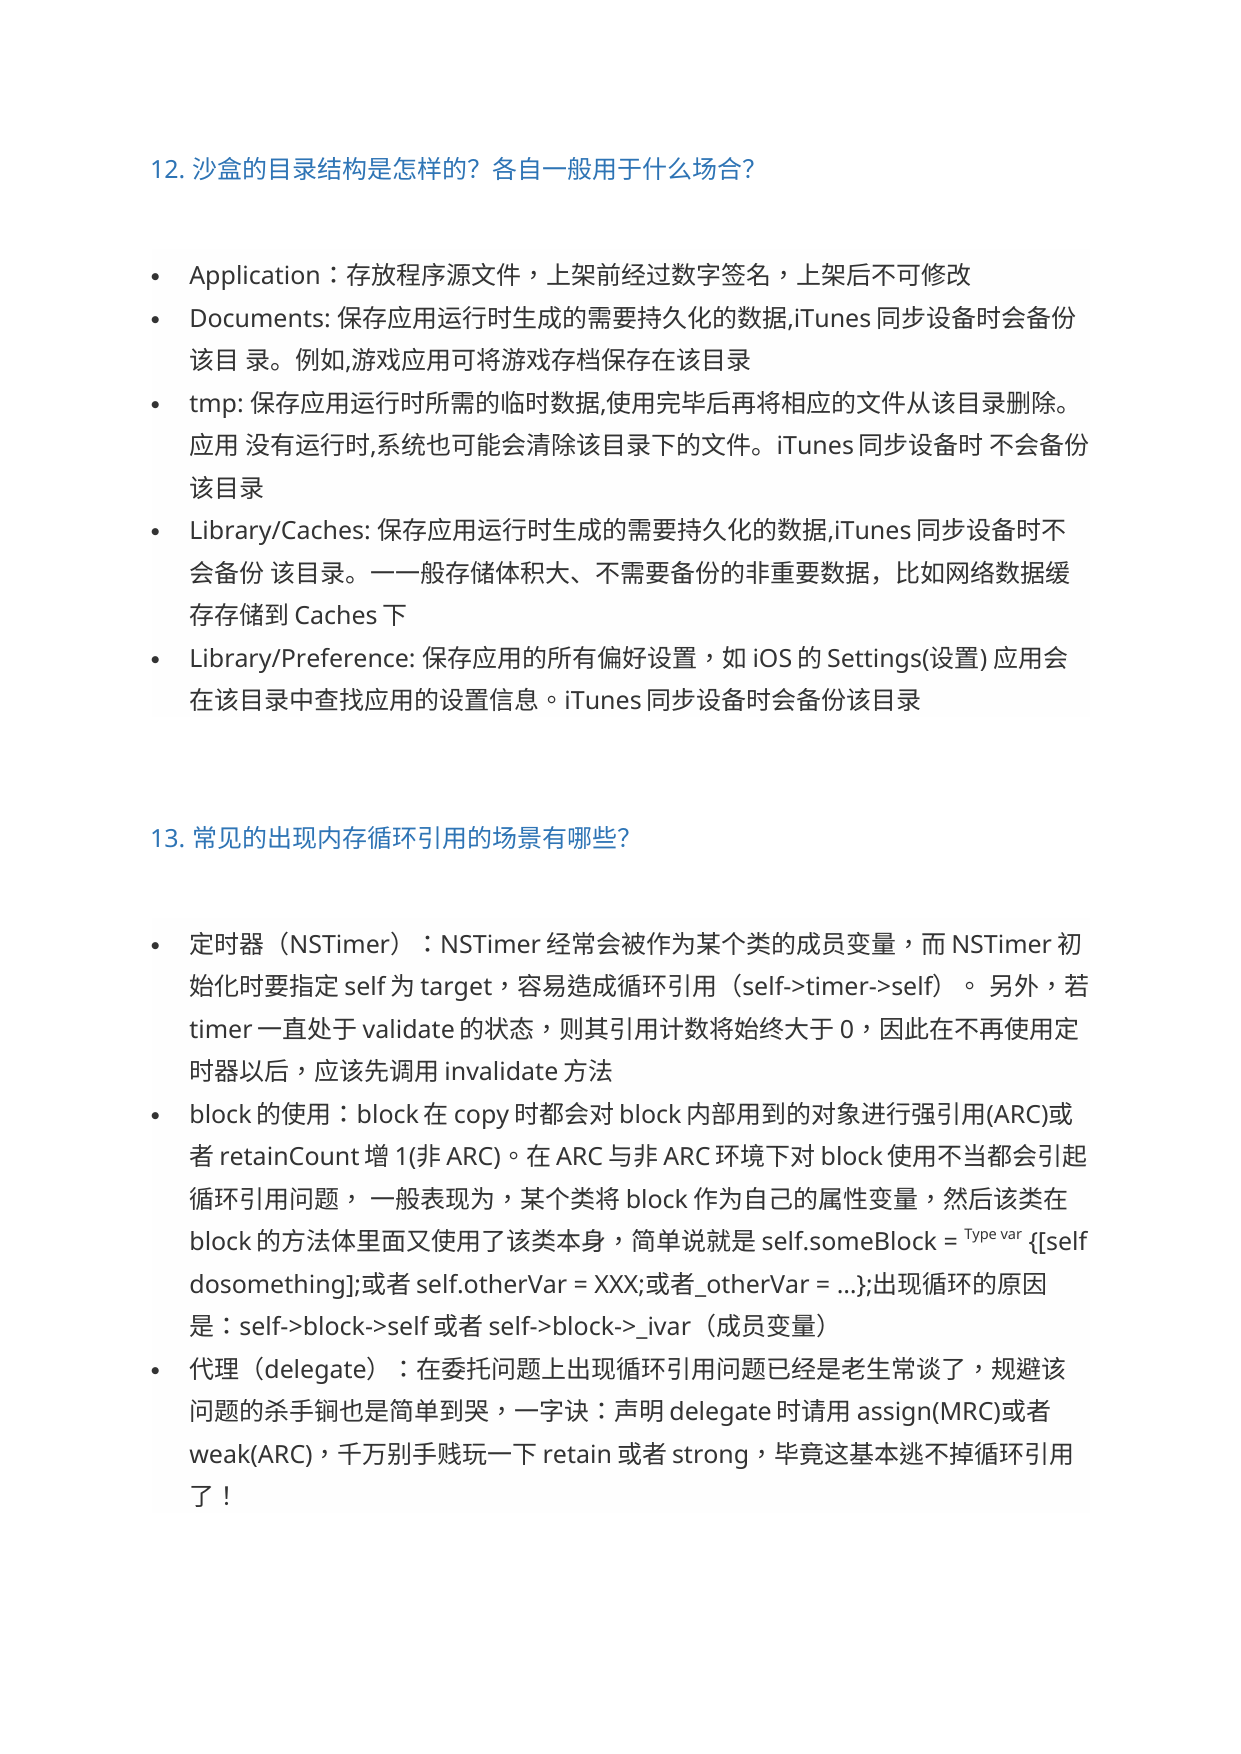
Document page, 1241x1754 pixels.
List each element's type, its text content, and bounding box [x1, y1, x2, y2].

list Library/Preference: 保存应用的所有偏好设置，如iOS的Settings(设置) 应⽤会在该目录中查找应⽤的设置信息。iTunes同步设备时会备份该目录 [152, 632, 1090, 717]
subtitle 12. 沙盒的目录结构是怎样的？各自一般用于什么场合？ [150, 150, 1090, 186]
subtitle 13. 常见的出现内存循环引用的场景有哪些？ [150, 818, 1090, 855]
list Application：存放程序源文件，上架前经过数字签名，上架后不可修改 [152, 249, 1090, 292]
list 代理（delegate）：在委托问题上出现循环引用问题已经是老生常谈了，规避该问题的杀手锏也是简单到哭，一字诀：声明delegate时请用assign(MRC)或者weak(ARC)，千万别手贱玩一下retain或者strong，毕竟这基本逃不掉循环引用了！ [152, 1343, 1090, 1513]
list Library/Caches: 保存应用运行时⽣成的需要持久化的数据,iTunes同步设备时不会备份 该目录。⼀一般存储体积大、不需要备份的非重要数据，比如网络数据缓存存储到Caches下 [152, 504, 1090, 632]
list block的使用：block在copy时都会对block内部用到的对象进行强引用(ARC)或者retainCount增1(非ARC)。在ARC与非ARC环境下对block使用不当都会引起循环引用问题， 一般表现为，某个类将block作为自己的属性变量，然后该类在block的方法体里面又使用了该类本身，简单说就是self.someBlock = Type var {[self dosomething];或者self.otherVar = XXX;或者_otherVar = …};出现循环的原因是：self->block->self或者self->block->_ivar（成员变量） [152, 1088, 1090, 1343]
list Documents: 保存应⽤运行时生成的需要持久化的数据,iTunes同步设备时会备份该目 录。例如,游戏应用可将游戏存档保存在该目录 [152, 292, 1090, 377]
list tmp: 保存应⽤运行时所需的临时数据,使⽤完毕后再将相应的文件从该目录删除。应用 没有运行时,系统也可能会清除该目录下的文件。iTunes同步设备时 不会备份该目录 [152, 377, 1090, 504]
list 定时器（NSTimer）：NSTimer经常会被作为某个类的成员变量，而NSTimer初始化时要指定self为target，容易造成循环引用（self->timer->self）。 另外，若timer一直处于validate的状态，则其引用计数将始终大于0，因此在不再使用定时器以后，应该先调用invalidate方法 [152, 918, 1090, 1088]
